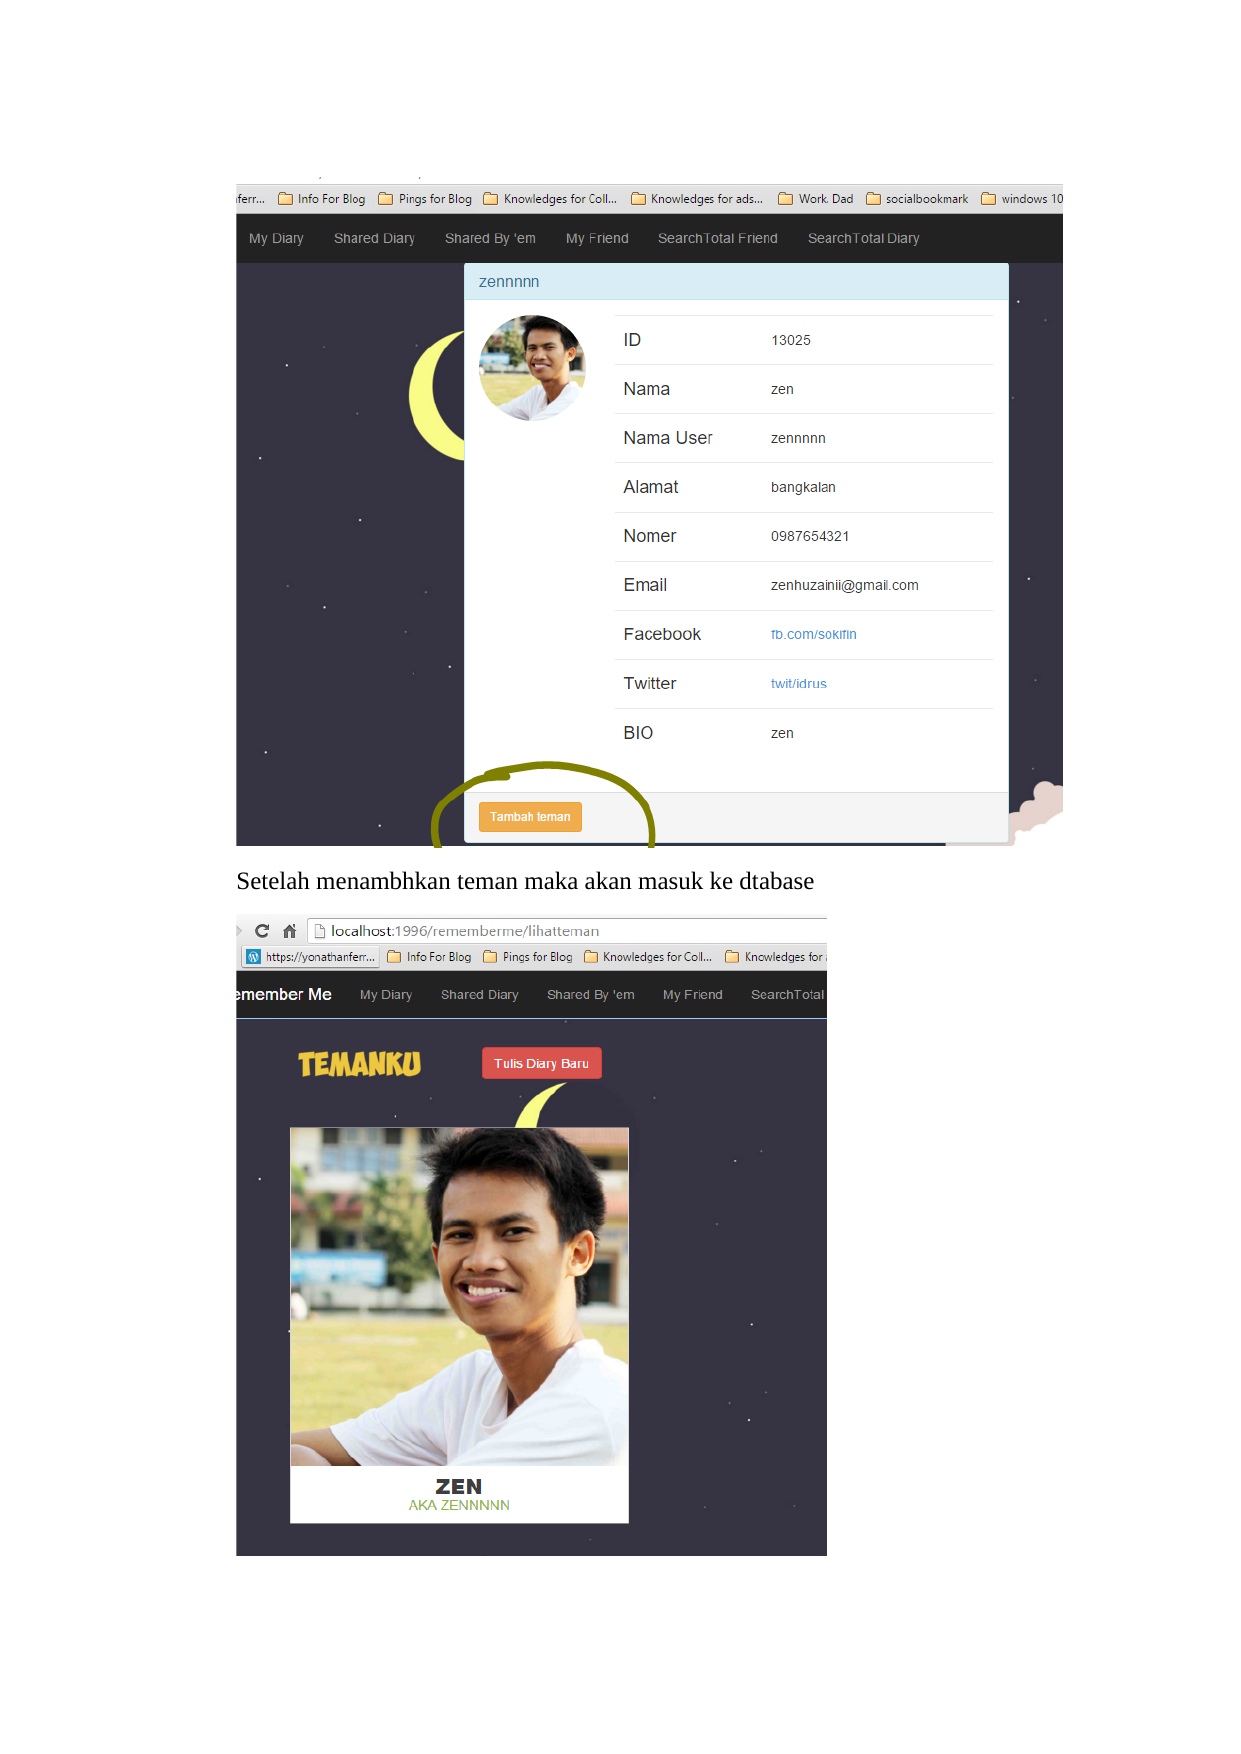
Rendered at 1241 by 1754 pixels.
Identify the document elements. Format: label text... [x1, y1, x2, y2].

picture [236, 914, 827, 1556]
picture [236, 177, 1063, 848]
text Setelah menambhkan teman maka akan masuk ke dtabase [236, 866, 1063, 895]
